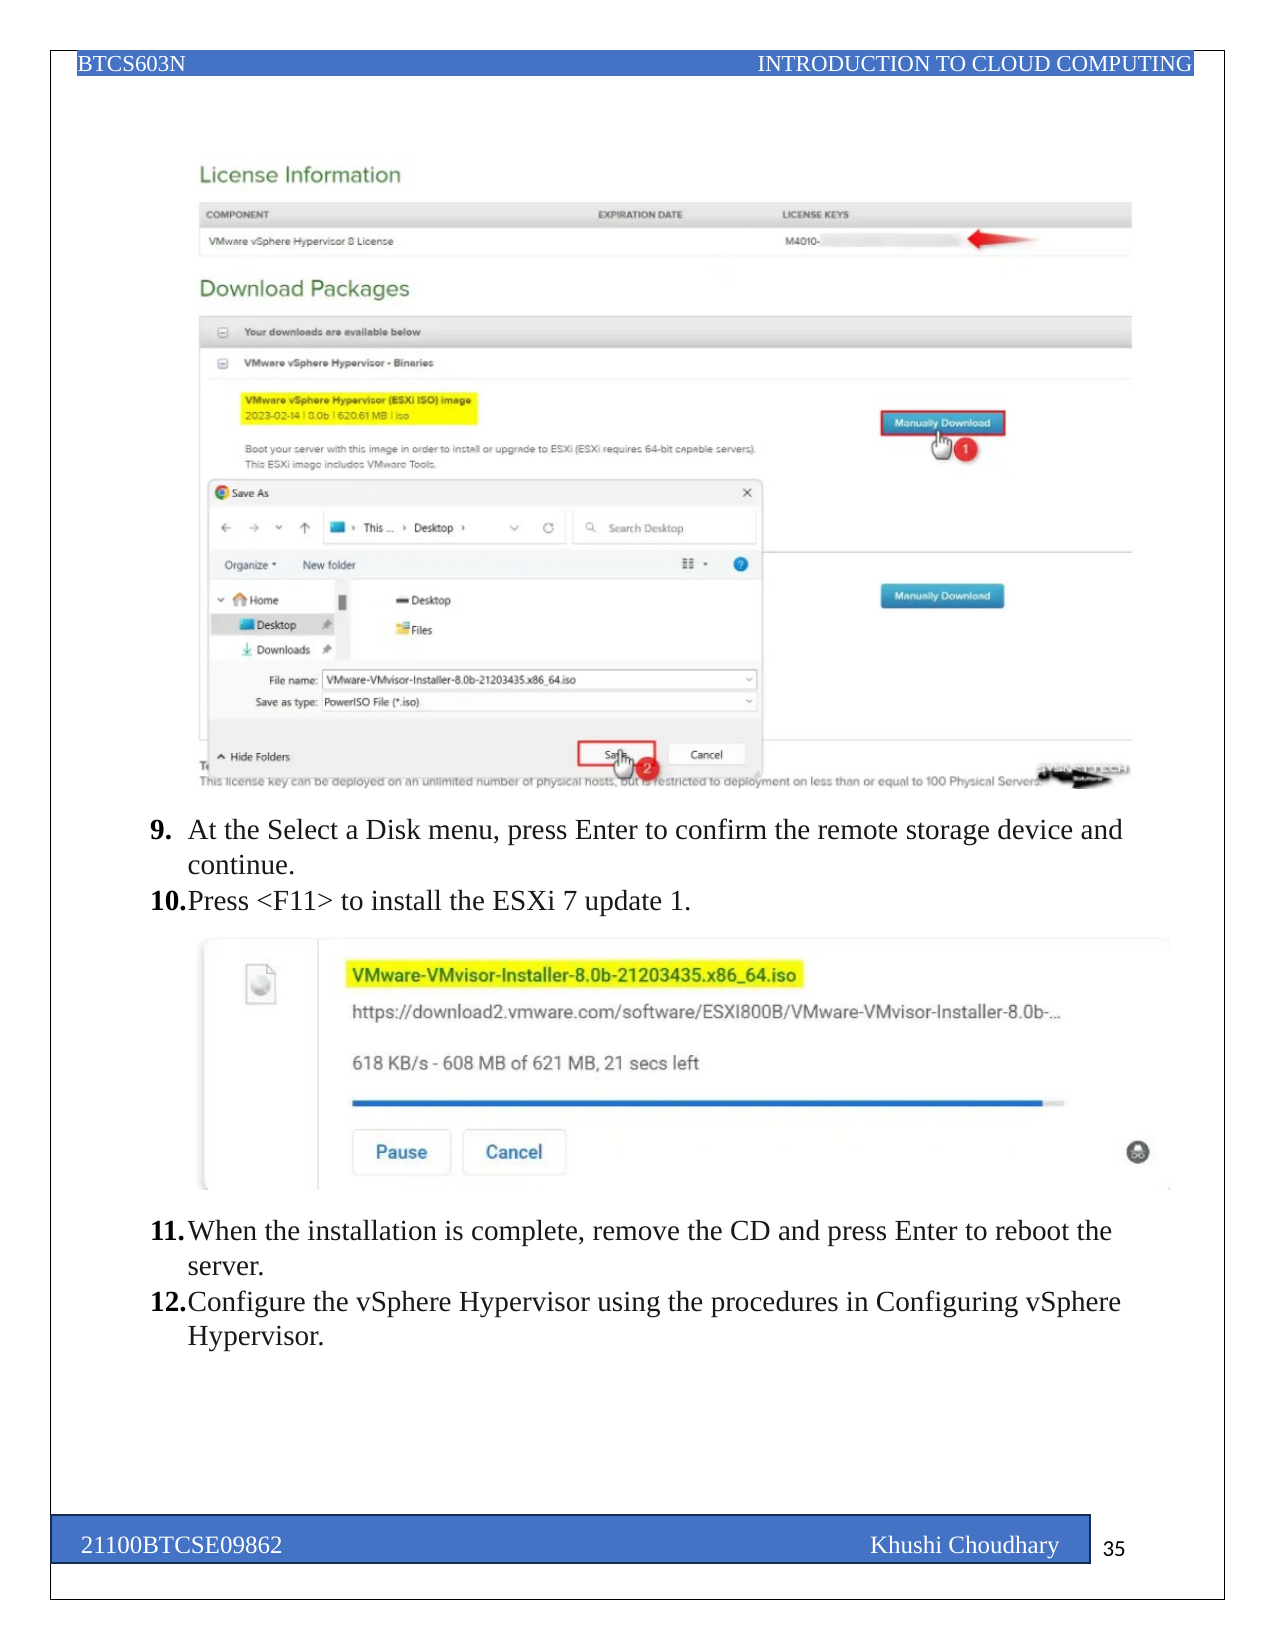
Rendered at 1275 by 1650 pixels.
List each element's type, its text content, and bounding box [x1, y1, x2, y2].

list Configure the vSphere Hypervisor using the procedures in Configuring vSphere Hypervisor. [150, 1284, 1139, 1352]
list At the Select a Disk menu, press Enter to confirm the remote storage device and continue. [150, 812, 1139, 881]
list Press <F11> to install the ESXi 7 update 1. [150, 883, 1139, 917]
picture [195, 157, 1171, 789]
picture [195, 937, 1171, 1190]
list When the installation is complete, remove the CD and press Enter to reboot the server. [150, 1213, 1139, 1281]
